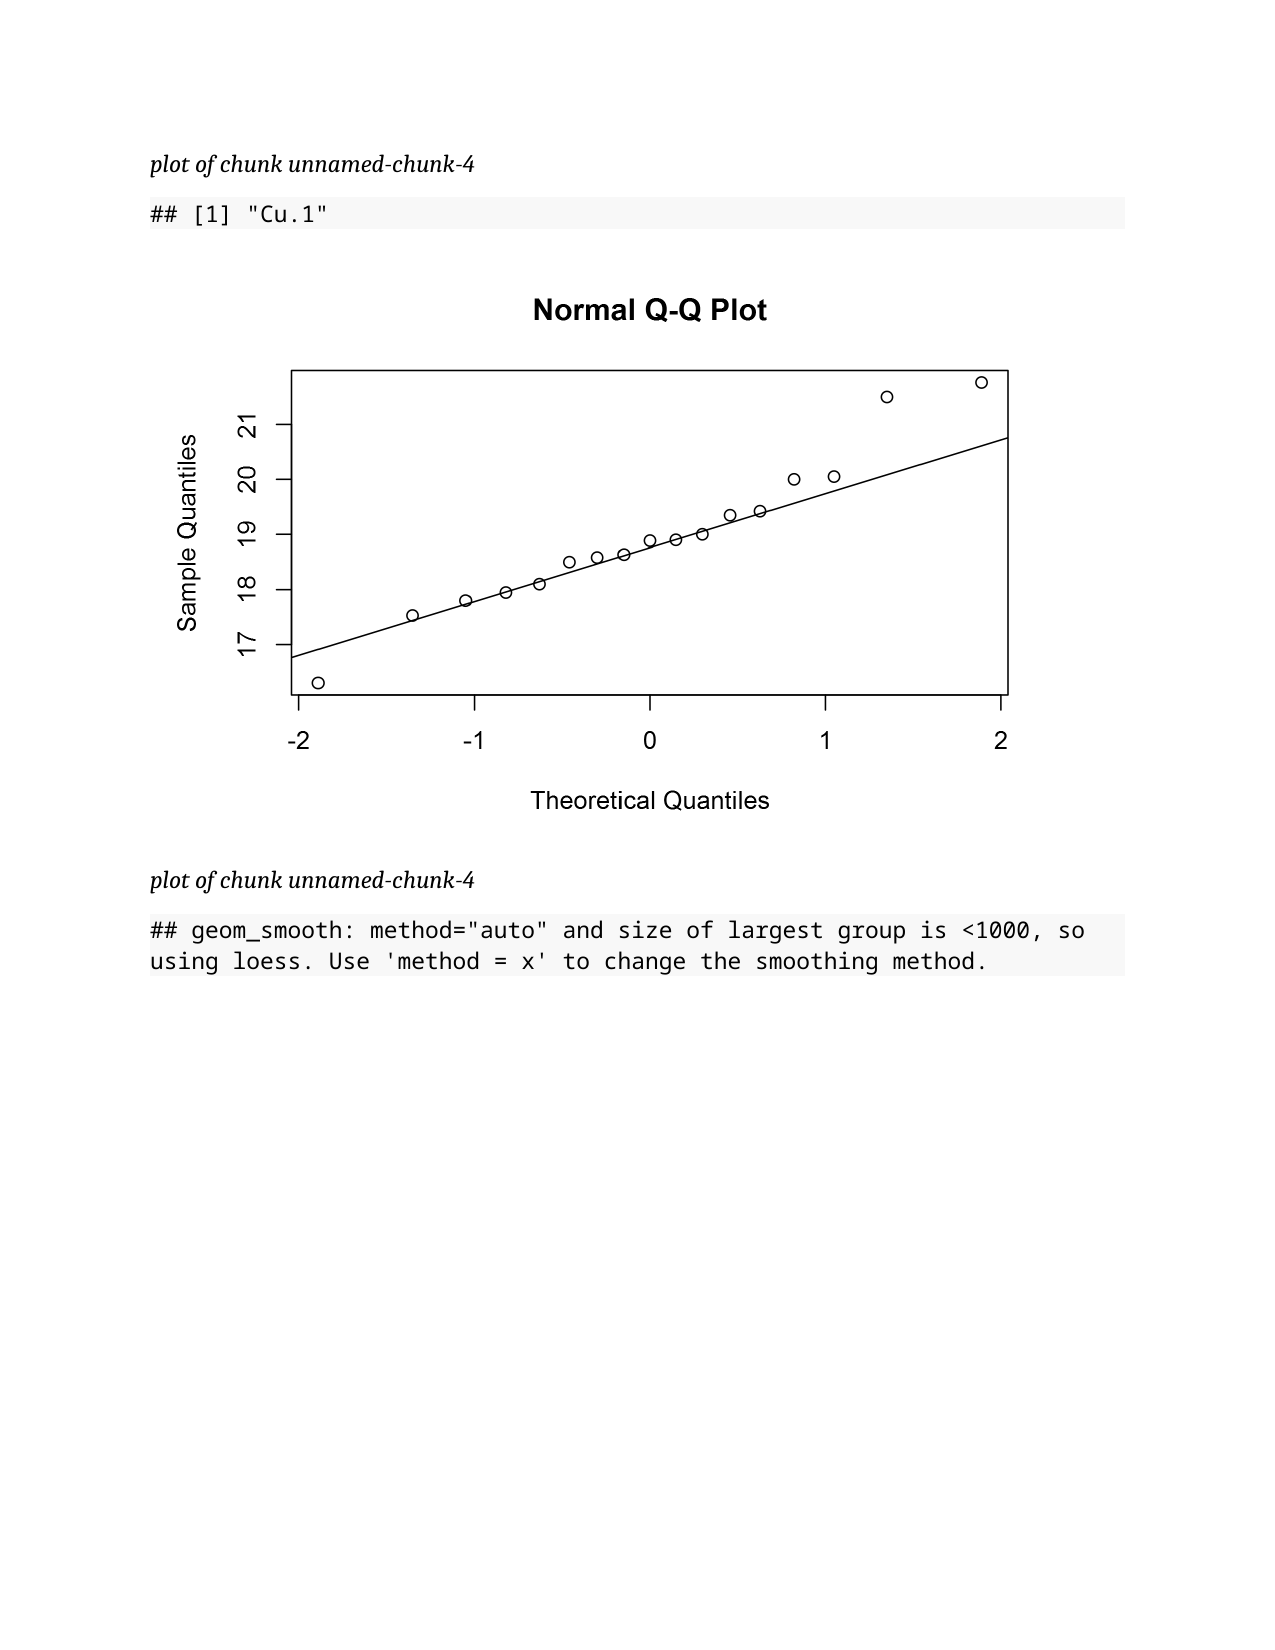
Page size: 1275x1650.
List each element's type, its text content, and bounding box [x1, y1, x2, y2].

text ## [1] "Cu.1" [150, 197, 1125, 229]
text ## geom_smooth: method="auto" and size of largest group is <1000, so using loess. Use 'method = x' to change the smoothing method. [150, 914, 1125, 976]
text plot of chunk unnamed-chunk-4 [150, 150, 1125, 179]
text plot of chunk unnamed-chunk-4 [150, 866, 1125, 895]
picture [168, 247, 1071, 848]
